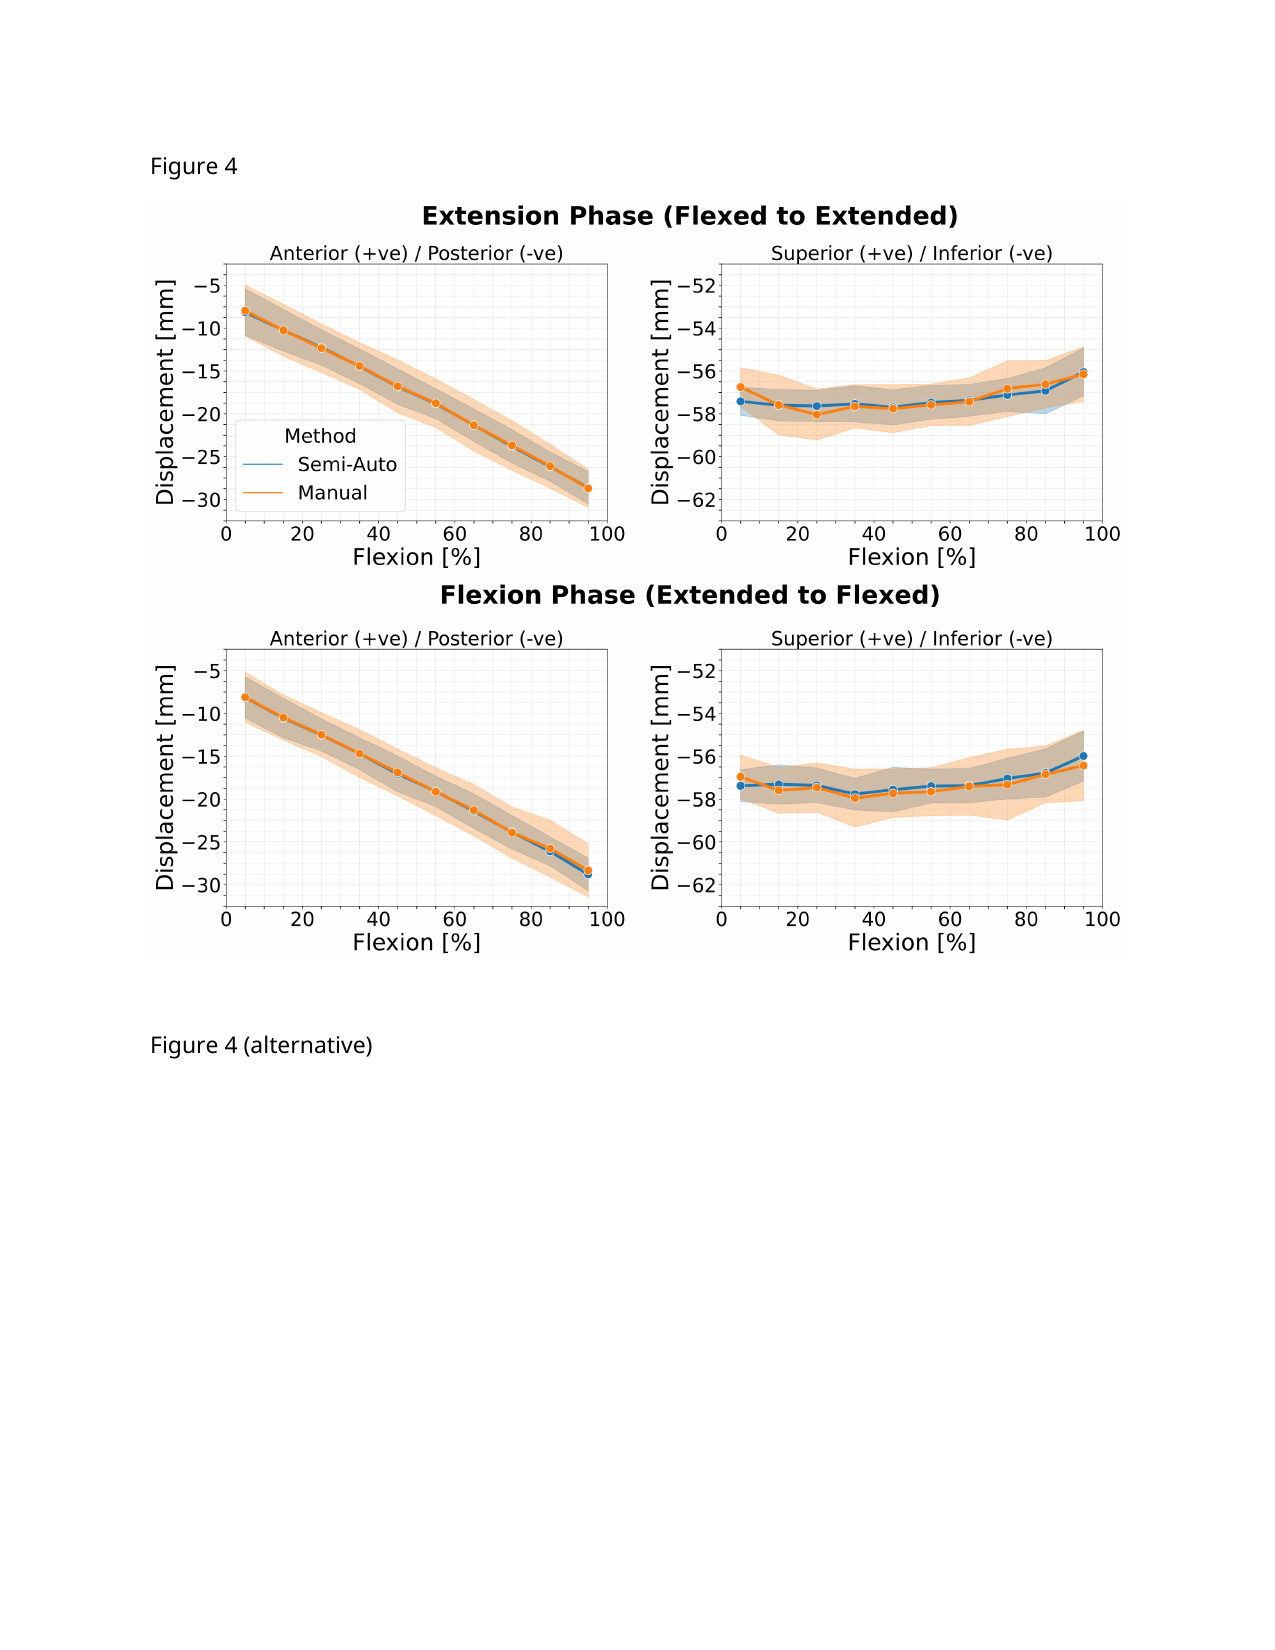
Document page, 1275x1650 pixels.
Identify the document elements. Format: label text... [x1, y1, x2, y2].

text Figure 4 [150, 150, 1125, 181]
text Figure 4 (alternative) [150, 1029, 1125, 1060]
picture [150, 200, 1125, 960]
